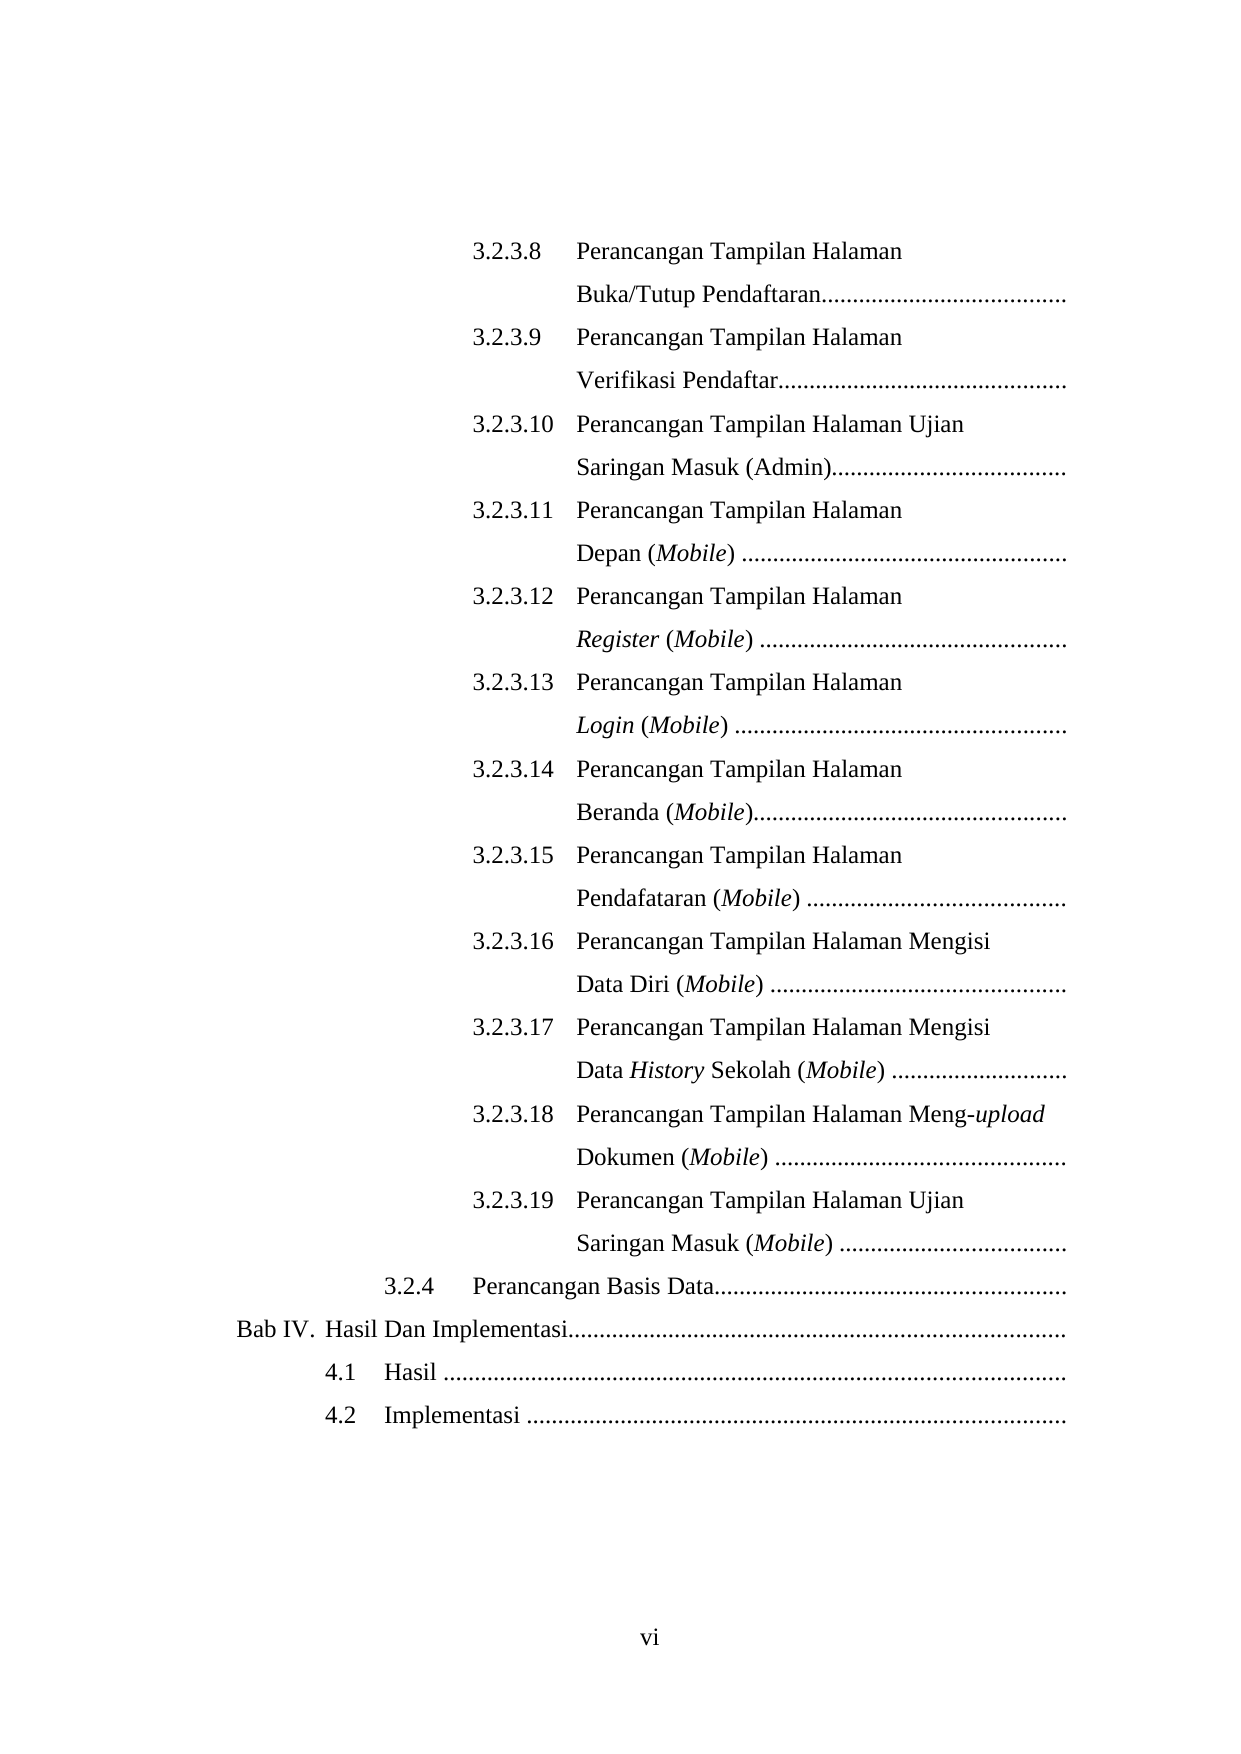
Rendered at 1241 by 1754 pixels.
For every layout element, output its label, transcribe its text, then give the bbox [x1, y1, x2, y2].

text Saringan Masuk (Mobile) 62 [236, 1228, 1063, 1257]
text 3.2.3.10 Perancangan Tampilan Halaman Ujian [236, 409, 1063, 437]
text 4.1 Hasil 66 [236, 1357, 1063, 1386]
text 3.2.3.18 Perancangan Tampilan Halaman Meng-upload [236, 1099, 1063, 1127]
text Depan (Mobile) 55 [236, 538, 1063, 567]
text 4.2 Implementasi 80 [236, 1401, 1063, 1429]
text Verifikasi Pendaftar 52 [236, 366, 1063, 394]
text Buka/Tutup Pendaftaran 51 [236, 279, 1063, 308]
text Data History Sekolah (Mobile) 60 [236, 1056, 1063, 1084]
text 3.2.4 Perancangan Basis Data 63 [236, 1271, 1063, 1300]
text 3.2.3.15 Perancangan Tampilan Halaman [236, 840, 1063, 869]
text 3.2.3.11 Perancangan Tampilan Halaman [236, 495, 1063, 524]
text Data Diri (Mobile) 59 [236, 969, 1063, 998]
text Saringan Masuk (Admin) 53 [236, 452, 1063, 481]
text 3.2.3.9 Perancangan Tampilan Halaman [236, 322, 1063, 351]
text 3.2.3.14 Perancangan Tampilan Halaman [236, 754, 1063, 782]
text Bab IV. Hasil Dan Implementasi 66 [236, 1314, 1063, 1343]
text 3.2.3.17 Perancangan Tampilan Halaman Mengisi [236, 1012, 1063, 1041]
text 3.2.3.8 Perancangan Tampilan Halaman [236, 236, 1063, 265]
text 3.2.3.12 Perancangan Tampilan Halaman [236, 581, 1063, 610]
text 3.2.3.16 Perancangan Tampilan Halaman Mengisi [236, 926, 1063, 955]
text Register (Mobile) 55 [236, 624, 1063, 653]
text Beranda (Mobile) 57 [236, 797, 1063, 826]
text 3.2.3.19 Perancangan Tampilan Halaman Ujian [236, 1185, 1063, 1214]
text 3.2.3.13 Perancangan Tampilan Halaman [236, 667, 1063, 696]
text Login (Mobile) 56 [236, 711, 1063, 739]
text Dokumen (Mobile) 61 [236, 1142, 1063, 1171]
text Pendafataran (Mobile) 58 [236, 883, 1063, 912]
